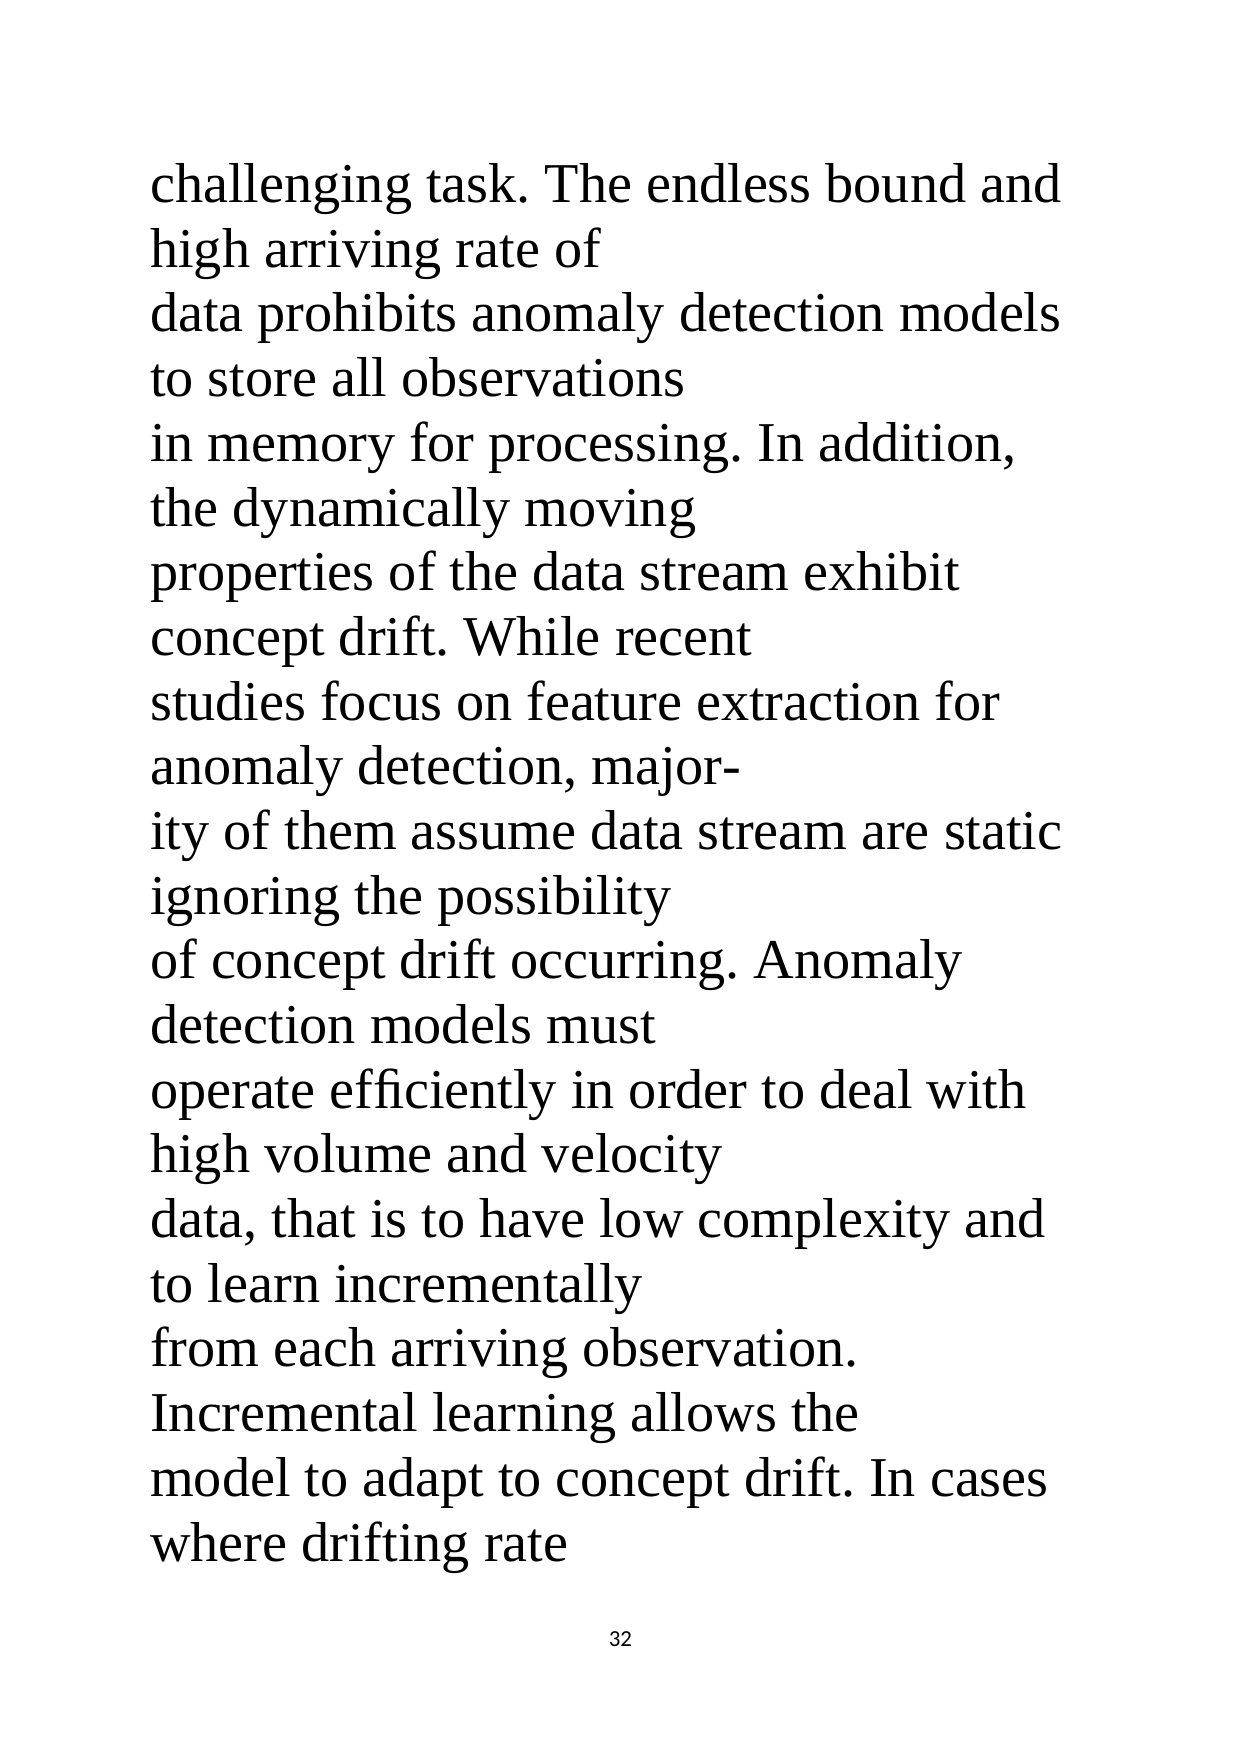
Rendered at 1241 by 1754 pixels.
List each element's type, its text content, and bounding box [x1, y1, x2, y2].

text in memory for processing. In addition, the dynamically moving [150, 409, 1090, 538]
text properties of the data stream exhibit concept drift. While recent [150, 538, 1090, 667]
text data, that is to have low complexity and to learn incrementally [150, 1185, 1090, 1314]
text ity of them assume data stream are static ignoring the possibility [150, 797, 1090, 926]
text from each arriving observation. Incremental learning allows the [150, 1314, 1090, 1444]
text model to adapt to concept drift. In cases where drifting rate [150, 1444, 1090, 1573]
text data prohibits anomaly detection models to store all observations [150, 279, 1090, 409]
text of concept drift occurring. Anomaly detection models must [150, 926, 1090, 1056]
text challenging task. The endless bound and high arriving rate of [150, 150, 1090, 279]
text studies focus on feature extraction for anomaly detection, major- [150, 667, 1090, 797]
text operate efﬁciently in order to deal with high volume and velocity [150, 1056, 1090, 1185]
